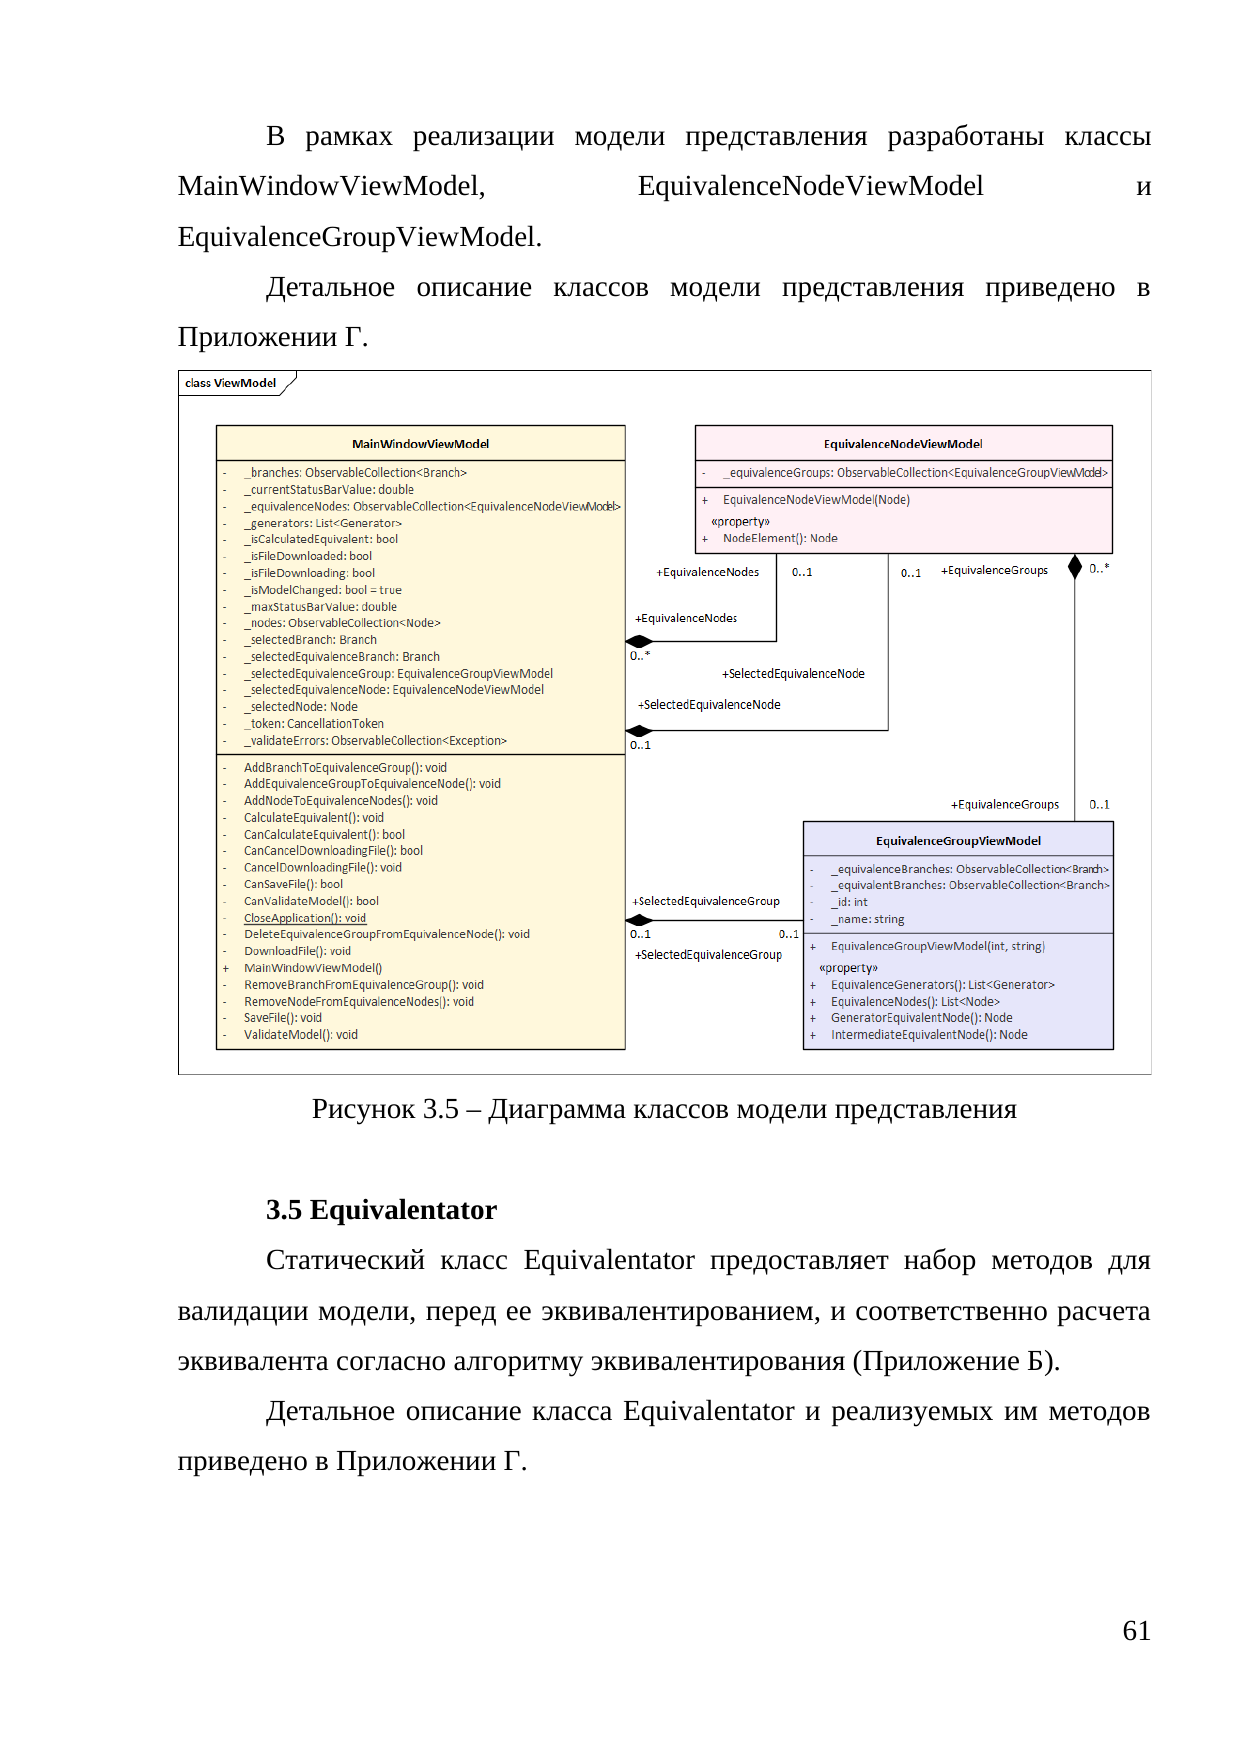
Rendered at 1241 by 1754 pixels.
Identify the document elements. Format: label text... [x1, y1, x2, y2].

text Детальное описание класса Equivalentator и реализуемых им методов приведено в Приложении Г. [177, 1393, 1152, 1477]
text Статический класс Equivalentator предоставляет набор методов для валидации модели, перед ее эквивалентированием, и соответственно расчета эквивалента согласно алгоритму эквивалентирования (Приложение Б). [177, 1242, 1152, 1376]
text Рисунок 3.5 – Диаграмма классов модели представления [177, 1091, 1152, 1125]
text В рамках реализации модели представления разработаны классы MainWindowViewModel, EquivalenceNodeViewModel и EquivalenceGroupViewModel. [177, 118, 1152, 252]
text Детальное описание классов модели представления приведено в Приложении Г. [177, 269, 1152, 353]
picture [177, 369, 1152, 1075]
subtitle 3.5 Equivalentator [177, 1192, 1152, 1226]
